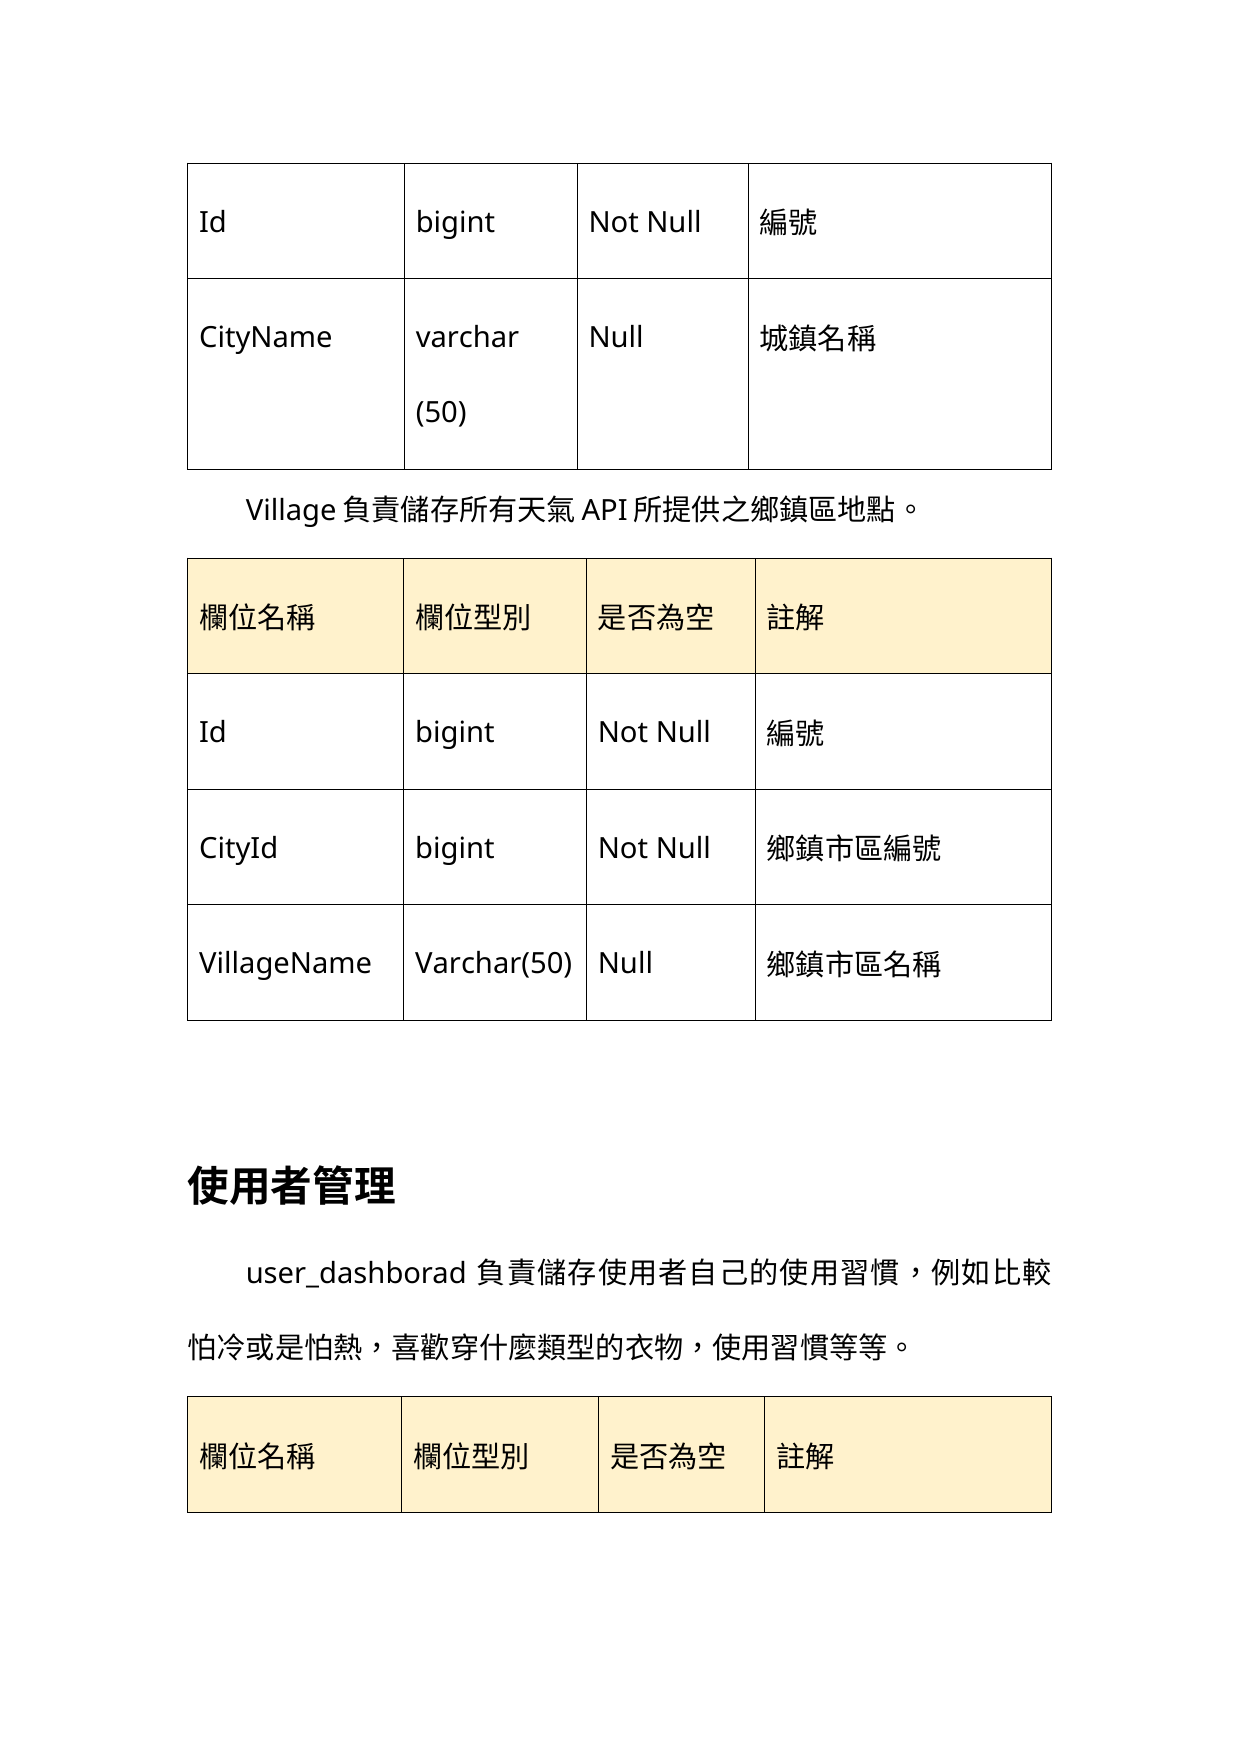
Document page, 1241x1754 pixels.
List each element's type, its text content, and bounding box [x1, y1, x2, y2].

text Village負責儲存所有天氣API所提供之鄉鎮區地點。 [187, 470, 1053, 545]
table_cell Not Null [587, 790, 755, 904]
table_header 欄位型別 [402, 1397, 598, 1512]
table_cell Varchar(50) [404, 905, 586, 1020]
table_cell CityId [188, 790, 403, 904]
table_header 是否為空 [599, 1397, 764, 1512]
table_cell bigint [404, 674, 586, 789]
table_cell bigint [404, 790, 586, 904]
table_cell Not Null [578, 164, 748, 278]
table_cell Id [188, 674, 403, 789]
table_header 欄位名稱 [188, 1397, 401, 1512]
text user_dashborad 負責儲存使用者自己的使用習慣，例如比較怕冷或是怕熱，喜歡穿什麼類型的衣物，使用習慣等等。 [187, 1233, 1053, 1383]
table_header 欄位名稱 [188, 559, 403, 673]
table_cell Null [578, 279, 748, 469]
table_header 是否為空 [587, 559, 755, 673]
table_header 欄位型別 [404, 559, 586, 673]
table_cell Null [587, 905, 755, 1020]
table_header 註解 [765, 1397, 1051, 1512]
text 使用者管理 [187, 1146, 1053, 1221]
table_cell 鄉鎮市區編號 [756, 790, 1051, 904]
table_cell 鄉鎮市區名稱 [756, 905, 1051, 1020]
table_header 註解 [756, 559, 1051, 673]
table_cell Not Null [587, 674, 755, 789]
table_cell CityName [188, 279, 404, 469]
table_cell VillageName [188, 905, 403, 1020]
table_cell 編號 [749, 164, 1051, 278]
table_cell 編號 [756, 674, 1051, 789]
table_cell Id [188, 164, 404, 278]
table_cell varchar (50) [405, 279, 577, 469]
table_cell bigint [405, 164, 577, 278]
table_cell 城鎮名稱 [749, 279, 1051, 469]
